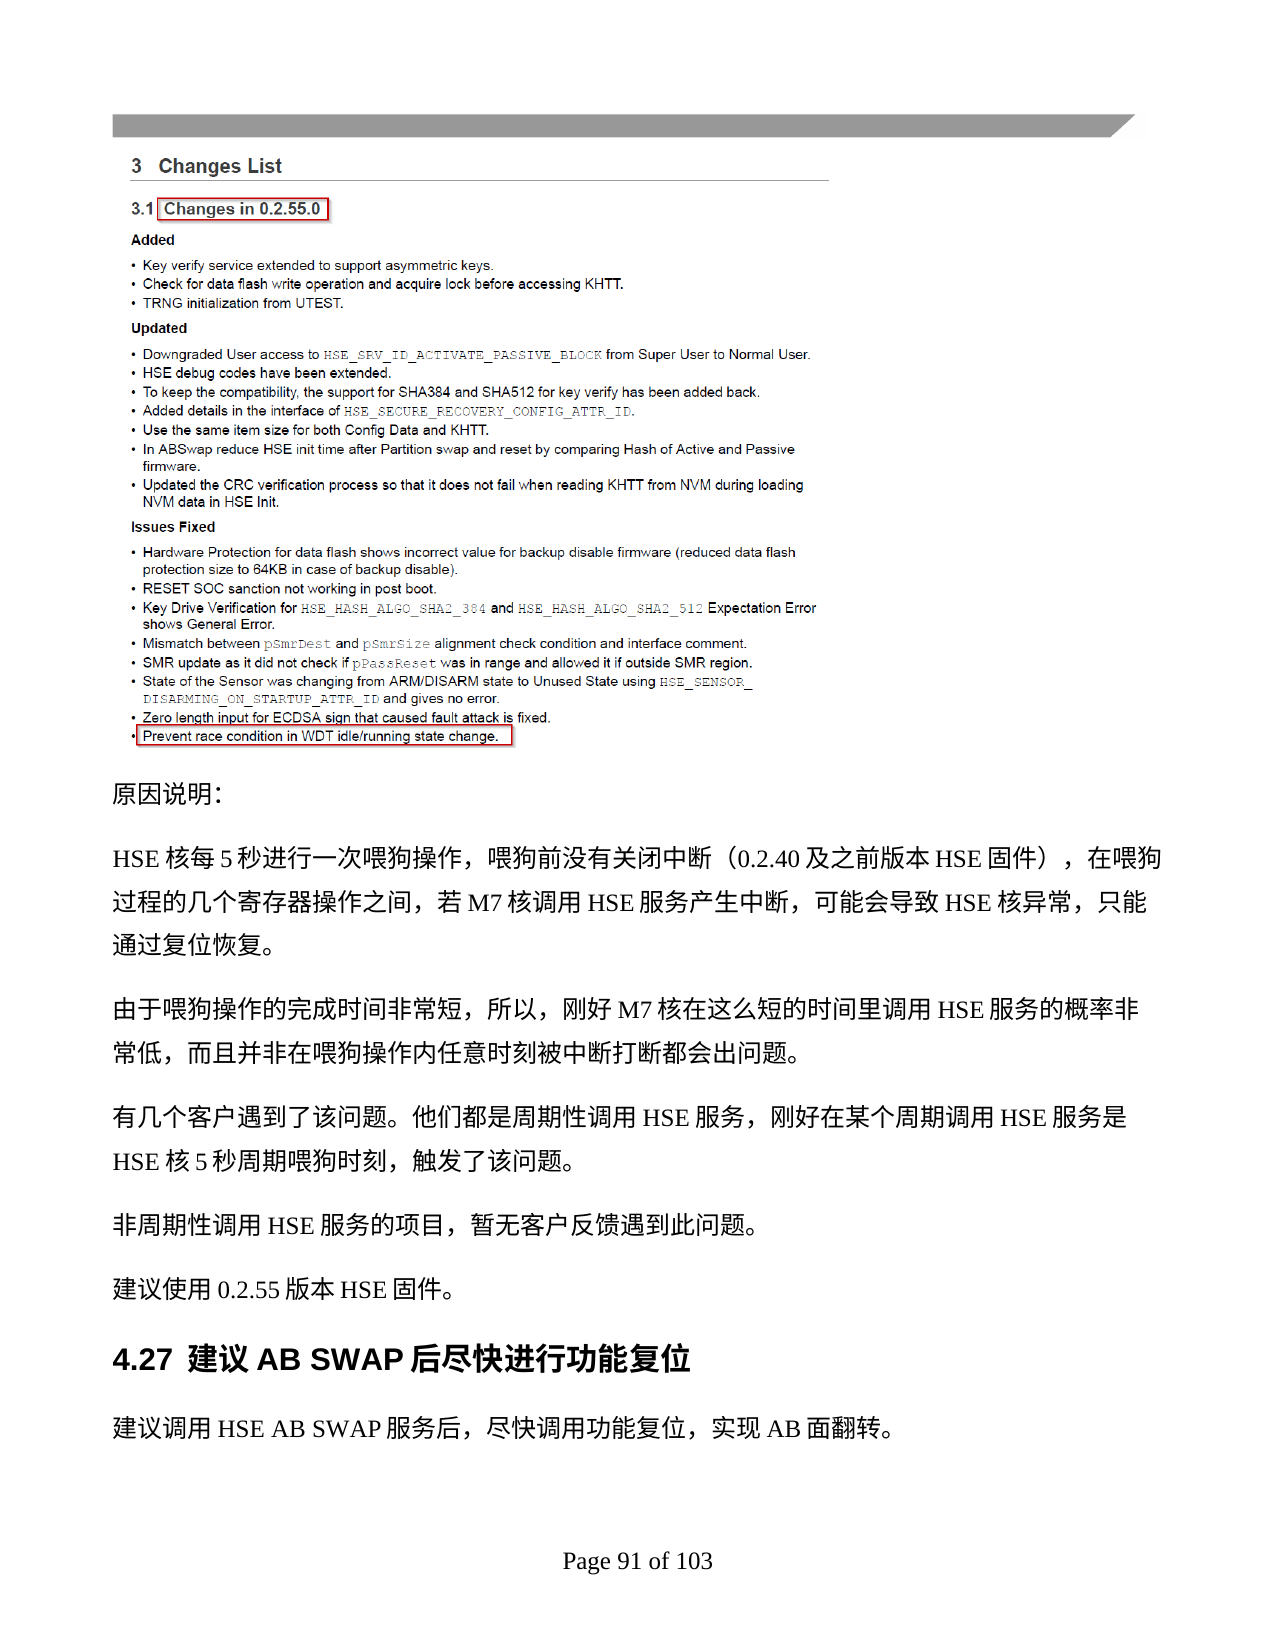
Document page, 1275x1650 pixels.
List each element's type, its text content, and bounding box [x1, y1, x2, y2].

picture [112, 112, 1147, 140]
text 建议调用HSE AB SWAP服务后，尽快调用功能复位，实现AB面翻转。 [112, 1409, 1162, 1445]
text 原因说明： [112, 774, 1162, 811]
picture [112, 150, 844, 748]
text 建议使用0.2.55版本HSE固件。 [112, 1270, 1162, 1306]
text 非周期性调用HSE服务的项目，暂无客户反馈遇到此问题。 [112, 1205, 1162, 1242]
text 有几个客户遇到了该问题。他们都是周期性调用HSE服务，刚好在某个周期调用HSE服务是HSE核5秒周期喂狗时刻，触发了该问题。 [112, 1098, 1162, 1177]
text 由于喂狗操作的完成时间非常短，所以，刚好M7核在这么短的时间里调用HSE服务的概率非常低，而且并非在喂狗操作内任意时刻被中断打断都会出问题。 [112, 990, 1162, 1070]
list 建议AB SWAP后尽快进行功能复位 [112, 1334, 1162, 1379]
text HSE核每5秒进行一次喂狗操作，喂狗前没有关闭中断（0.2.40及之前版本HSE固件），在喂狗过程的几个寄存器操作之间，若M7核调用HSE服务产生中断，可能会导致HSE核异常，只能通过复位恢复。 [112, 839, 1162, 962]
